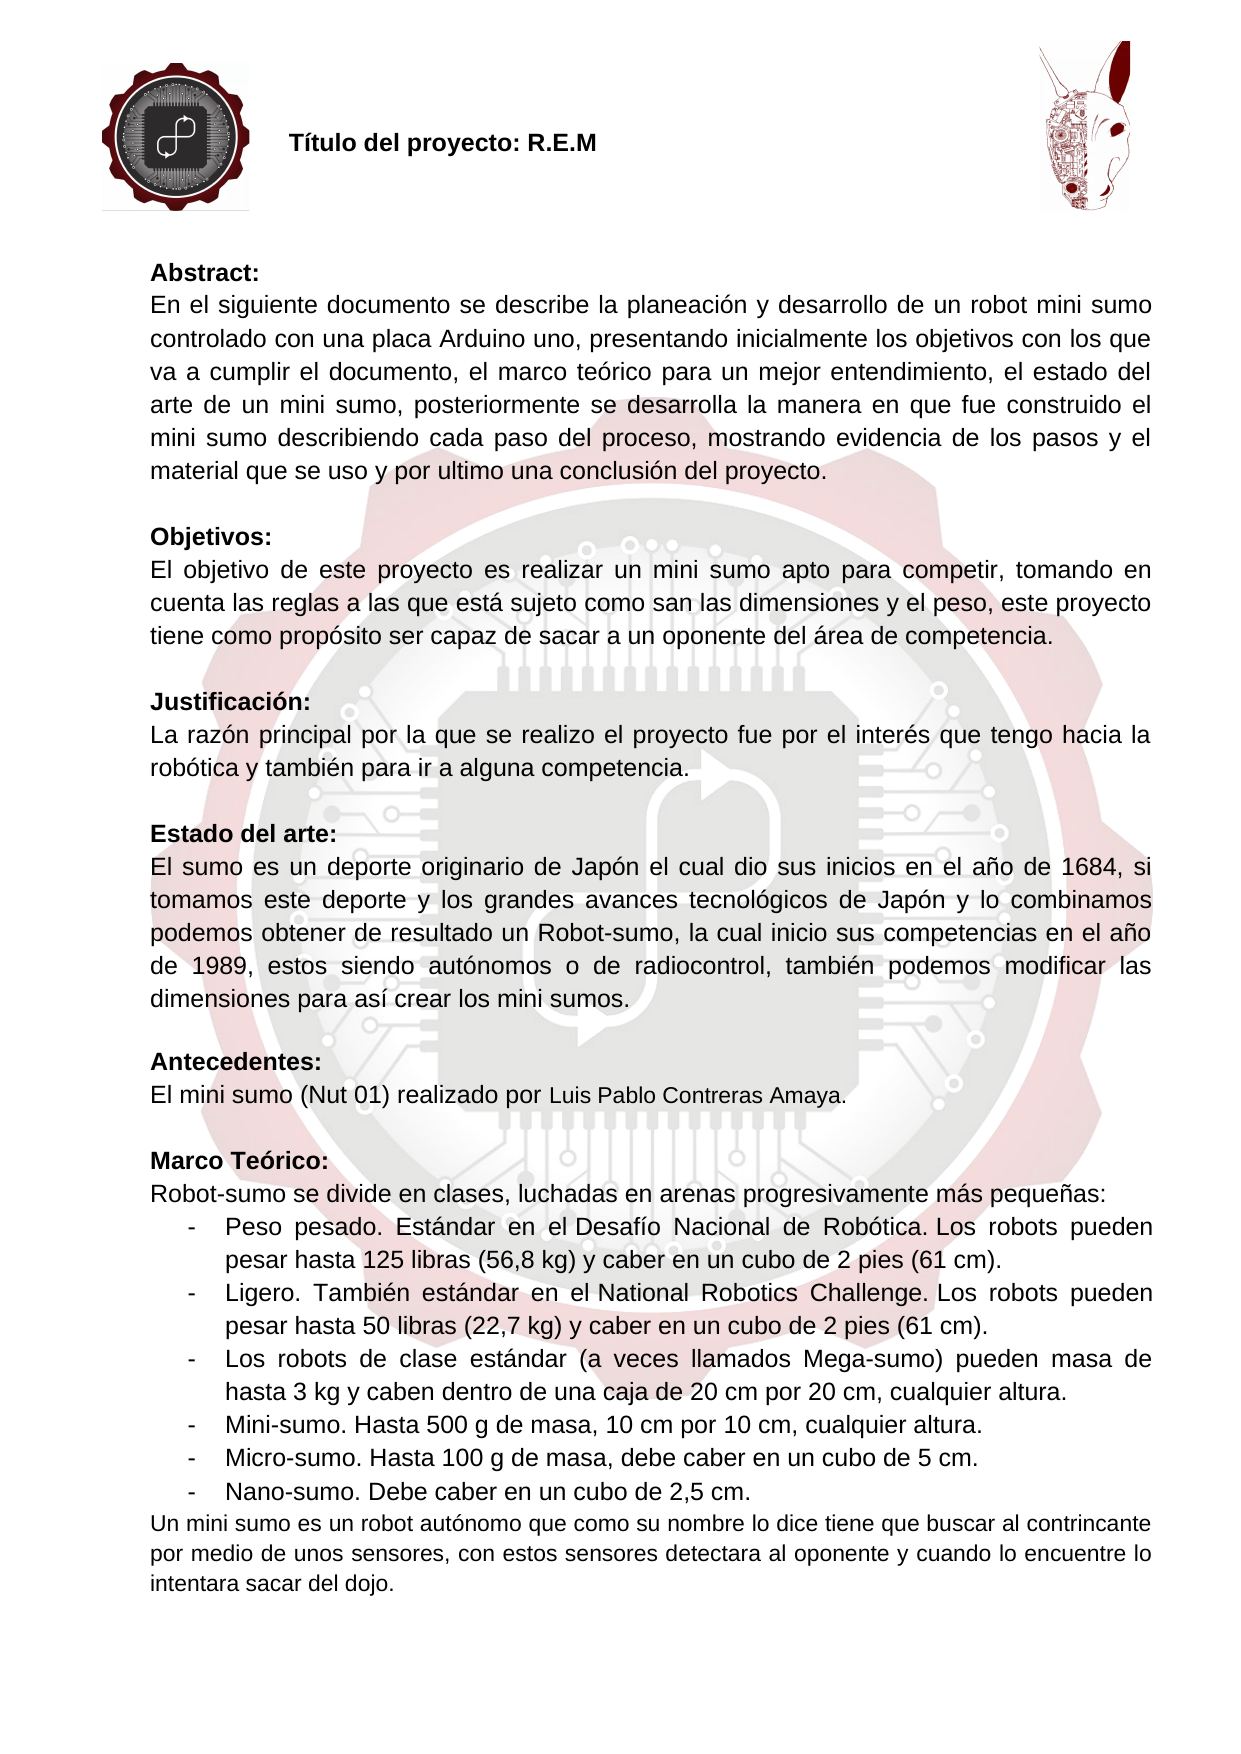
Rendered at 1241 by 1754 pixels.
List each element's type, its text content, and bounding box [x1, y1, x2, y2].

text Objetivos: [150, 522, 1153, 550]
text El sumo es un deporte originario de Japón el cual dio sus inicios en el año de 1684, si tomamos este deporte y los grandes avances tecnológicos de Japón y lo combinamos podemos obtener de resultado un Robot-sumo, la cual inicio sus competencias en el año de 1989, estos siendo autónomos o de radiocontrol, también podemos modificar las dimensiones para así crear los mini sumos. [150, 852, 1153, 1013]
list Ligero. También estándar en el National Robotics Challenge. Los robots pueden pesar hasta 50 libras (22,7 kg) y caber en un cubo de 2 pies (61 cm). [187, 1278, 1153, 1340]
text El mini sumo (Nut 01) realizado por Luis Pablo Contreras Amaya. [150, 1080, 1153, 1109]
text En el siguiente documento se describe la planeación y desarrollo de un robot mini sumo controlado con una placa Arduino uno, presentando inicialmente los objetivos con los que va a cumplir el documento, el marco teórico para un mejor entendimiento, el estado del arte de un mini sumo, posteriormente se desarrolla la manera en que fue construido el mini sumo describiendo cada paso del proceso, mostrando evidencia de los pasos y el material que se uso y por ultimo una conclusión del proyecto. [150, 291, 1153, 484]
list Micro-sumo. Hasta 100 g de masa, debe caber en un cubo de 5 cm. [187, 1443, 1153, 1472]
text El objetivo de este proyecto es realizar un mini sumo apto para competir, tomando en cuenta las reglas a las que está sujeto como san las dimensiones y el peso, este proyecto tiene como propósito ser capaz de sacar a un oponente del área de competencia. [150, 555, 1153, 649]
text Estado del arte: [150, 819, 1153, 848]
list Nano-sumo. Debe caber en un cubo de 2,5 cm. [187, 1476, 1153, 1505]
text La razón principal por la que se realizo el proyecto fue por el interés que tengo hacia la robótica y también para ir a alguna competencia. [150, 720, 1153, 782]
text Un mini sumo es un robot autónomo que como su nombre lo dice tiene que buscar al contrincante por medio de unos sensores, con estos sensores detectara al oponente y cuando lo encuentre lo intentara sacar del dojo. [150, 1509, 1153, 1596]
text Justificación: [150, 687, 1153, 716]
text Robot-sumo se divide en clases, luchadas en arenas progresivamente más pequeñas: [150, 1179, 1153, 1208]
text Marco Teórico: [150, 1146, 1153, 1175]
picture [1039, 41, 1131, 211]
list Mini-sumo. Hasta 500 g de masa, 10 cm por 10 cm, cualquier altura. [187, 1410, 1153, 1439]
list Los robots de clase estándar (a veces llamados Mega-sumo) pueden masa de hasta 3 kg y caben dentro de una caja de 20 cm por 20 cm, cualquier altura. [187, 1344, 1153, 1406]
text Antecedentes: [150, 1047, 1153, 1076]
list Peso pesado. Estándar en el Desafío Nacional de Robótica. Los robots pueden pesar hasta 125 libras (56,8 kg) y caber en un cubo de 2 pies (61 cm). [187, 1212, 1153, 1274]
picture [102, 63, 250, 211]
text Abstract: [150, 257, 1153, 286]
